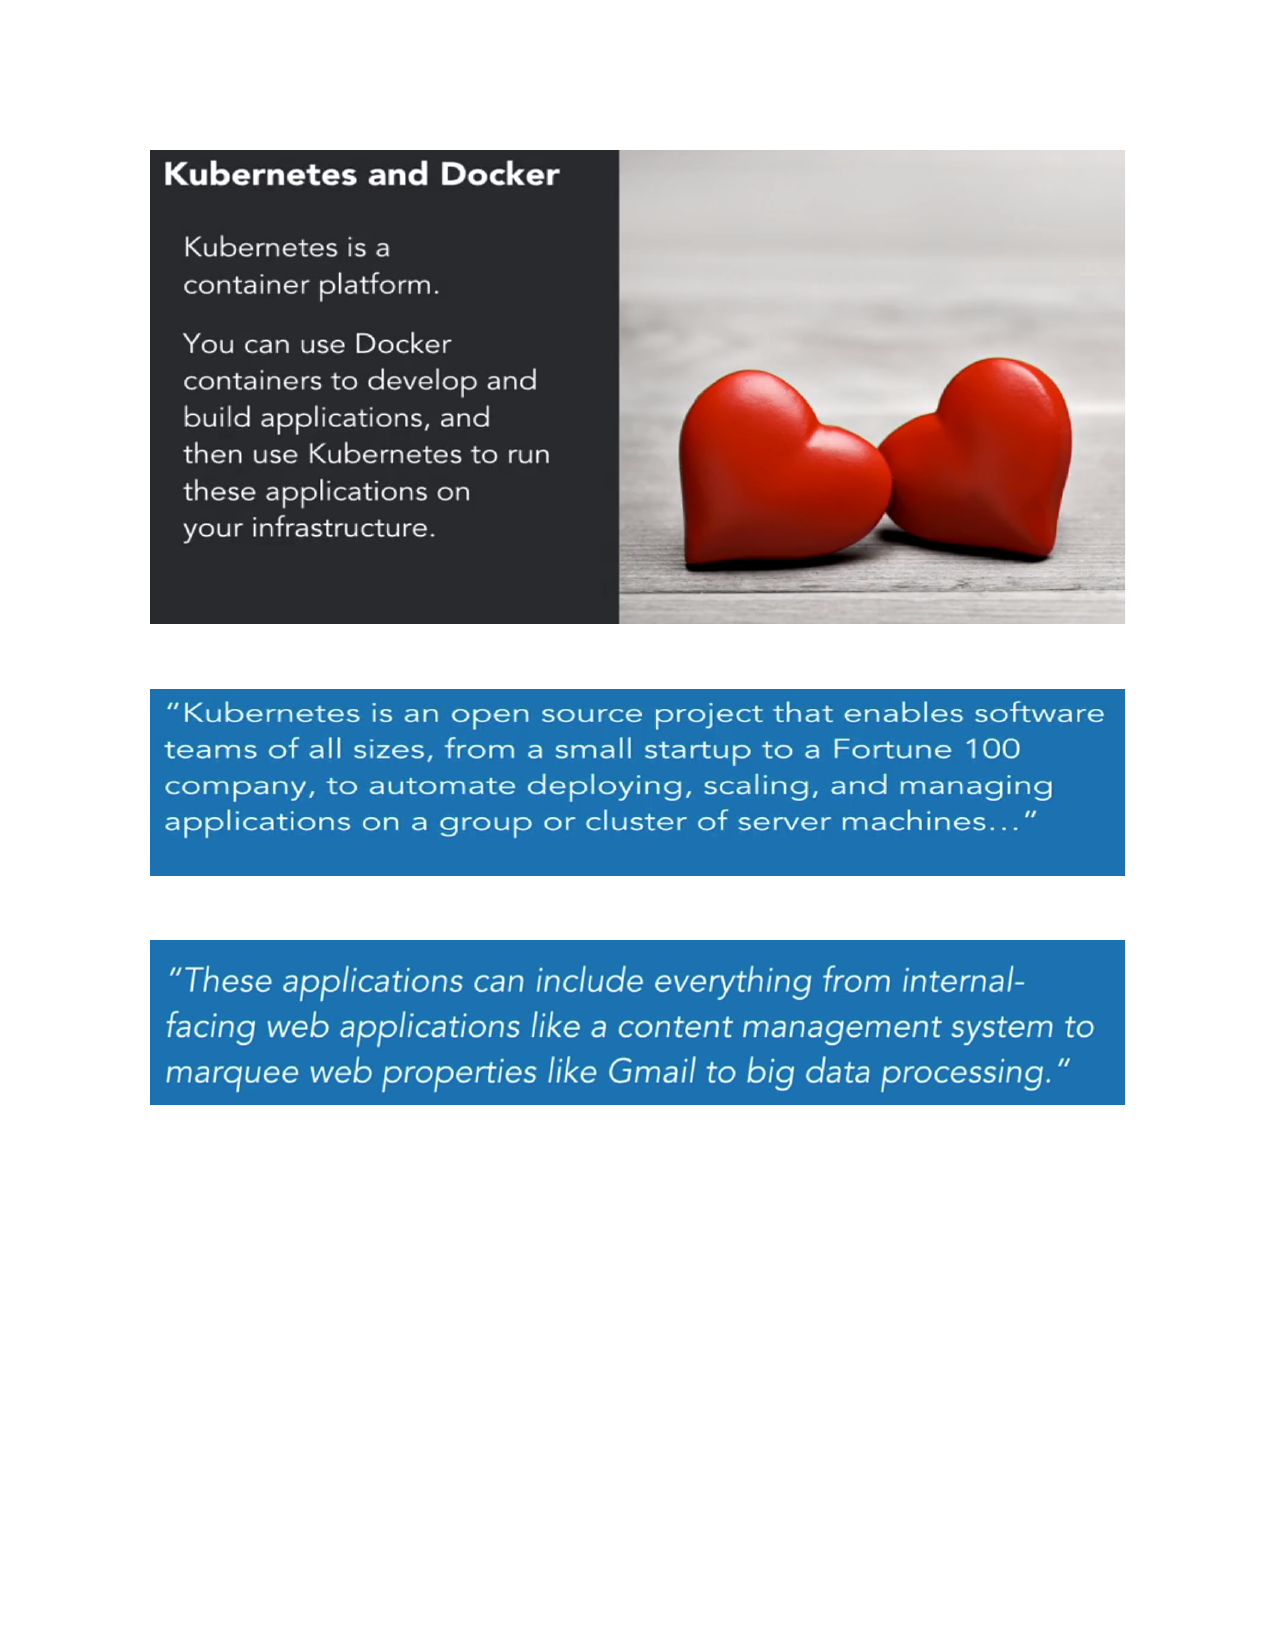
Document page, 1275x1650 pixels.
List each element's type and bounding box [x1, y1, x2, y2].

picture [150, 689, 1125, 876]
picture [150, 150, 1125, 624]
picture [150, 940, 1125, 1105]
